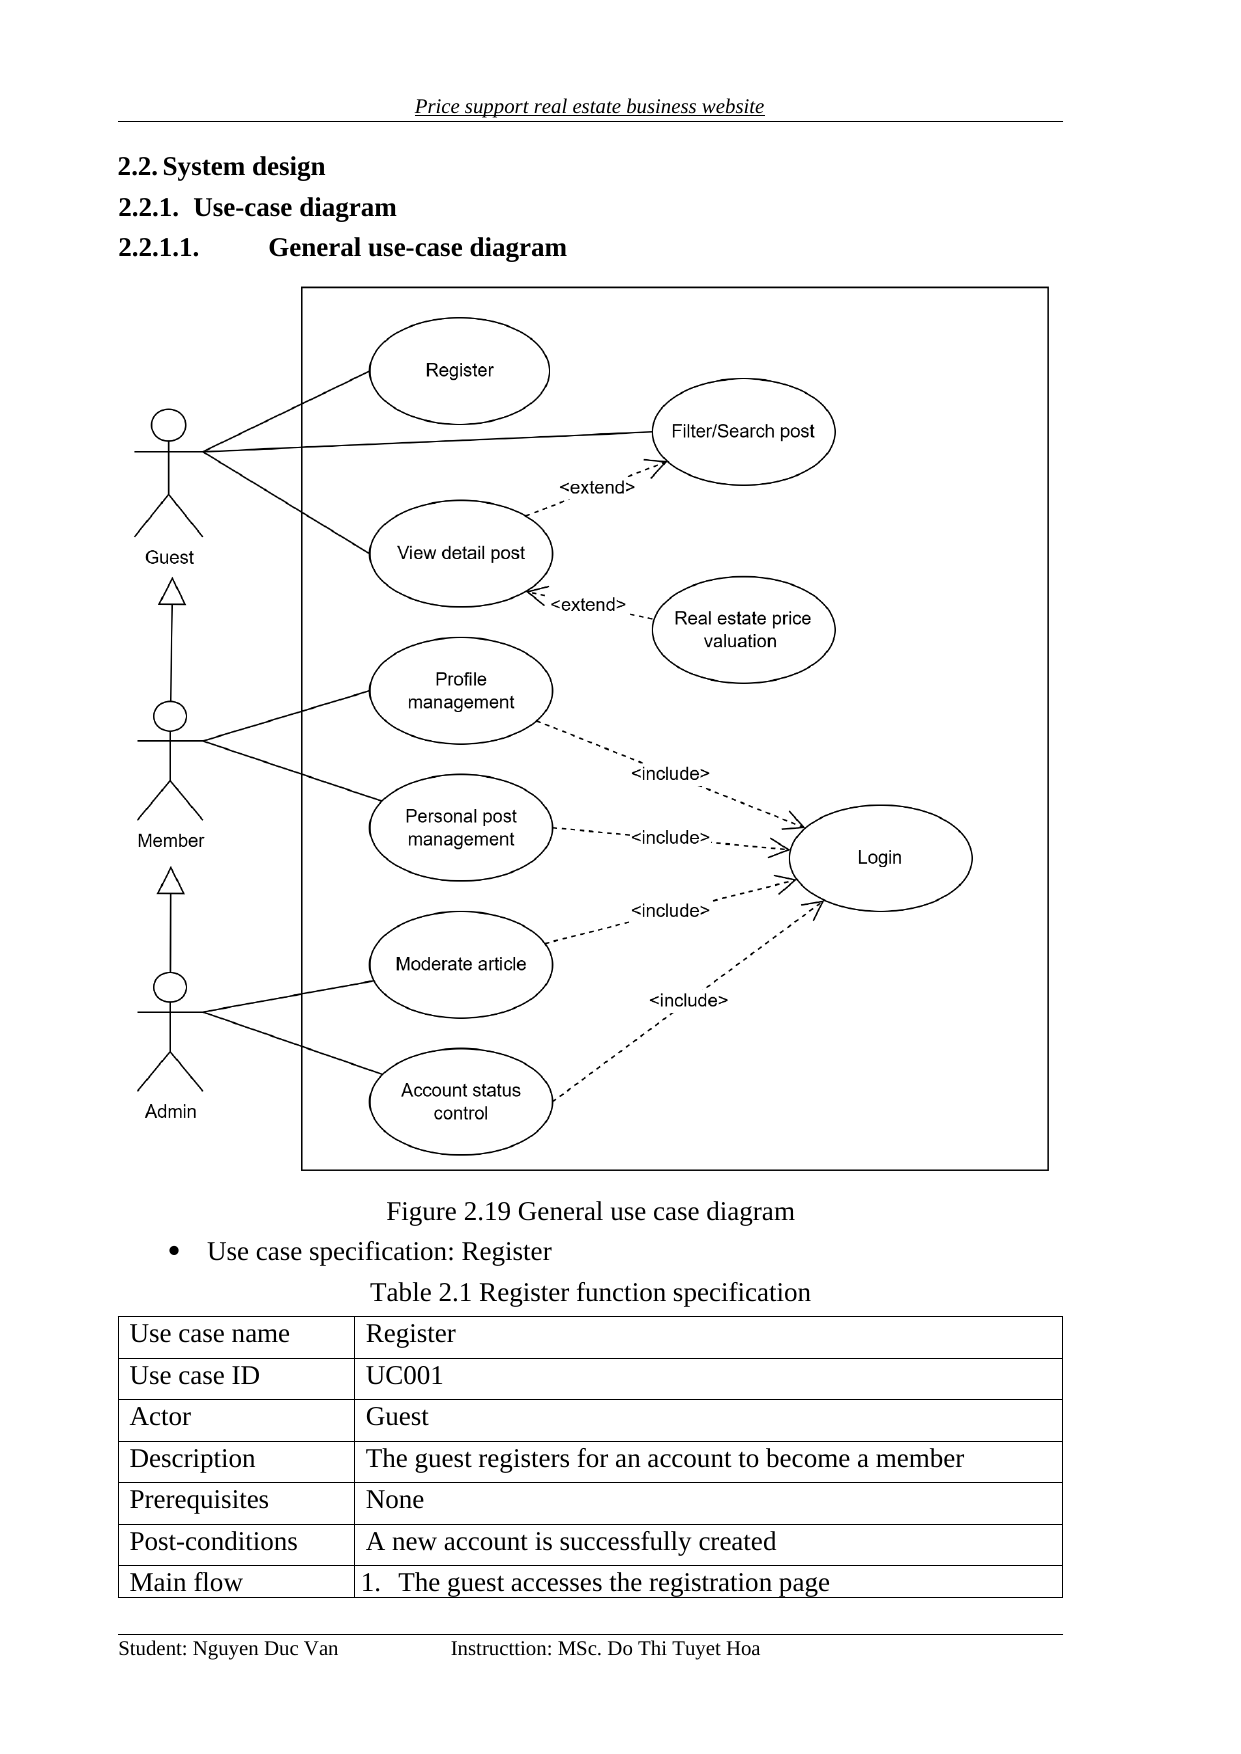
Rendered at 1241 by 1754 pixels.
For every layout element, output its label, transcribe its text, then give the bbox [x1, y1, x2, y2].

table_cell Prerequisites [119, 1483, 354, 1523]
table_cell Main flow [119, 1566, 354, 1597]
table_cell Guest [355, 1400, 1062, 1441]
table_cell Post-conditions [119, 1525, 354, 1565]
subtitle General use-case diagram [118, 231, 1063, 262]
table_header Register [355, 1317, 1062, 1358]
table_header Use case name [119, 1317, 354, 1358]
table_cell A new account is successfully created [355, 1525, 1062, 1565]
list Use case specification: Register [169, 1235, 1063, 1266]
table_cell Use case ID [119, 1359, 354, 1399]
subtitle System design [117, 150, 1063, 182]
table_cell Description [119, 1442, 354, 1482]
picture [118, 271, 1064, 1186]
table_cell The guest registers for an account to become a member [355, 1442, 1062, 1482]
table_cell Actor [119, 1400, 354, 1441]
table_cell UC001 [355, 1359, 1062, 1399]
table_cell None [355, 1483, 1062, 1523]
subtitle Use-case diagram [118, 191, 1063, 222]
